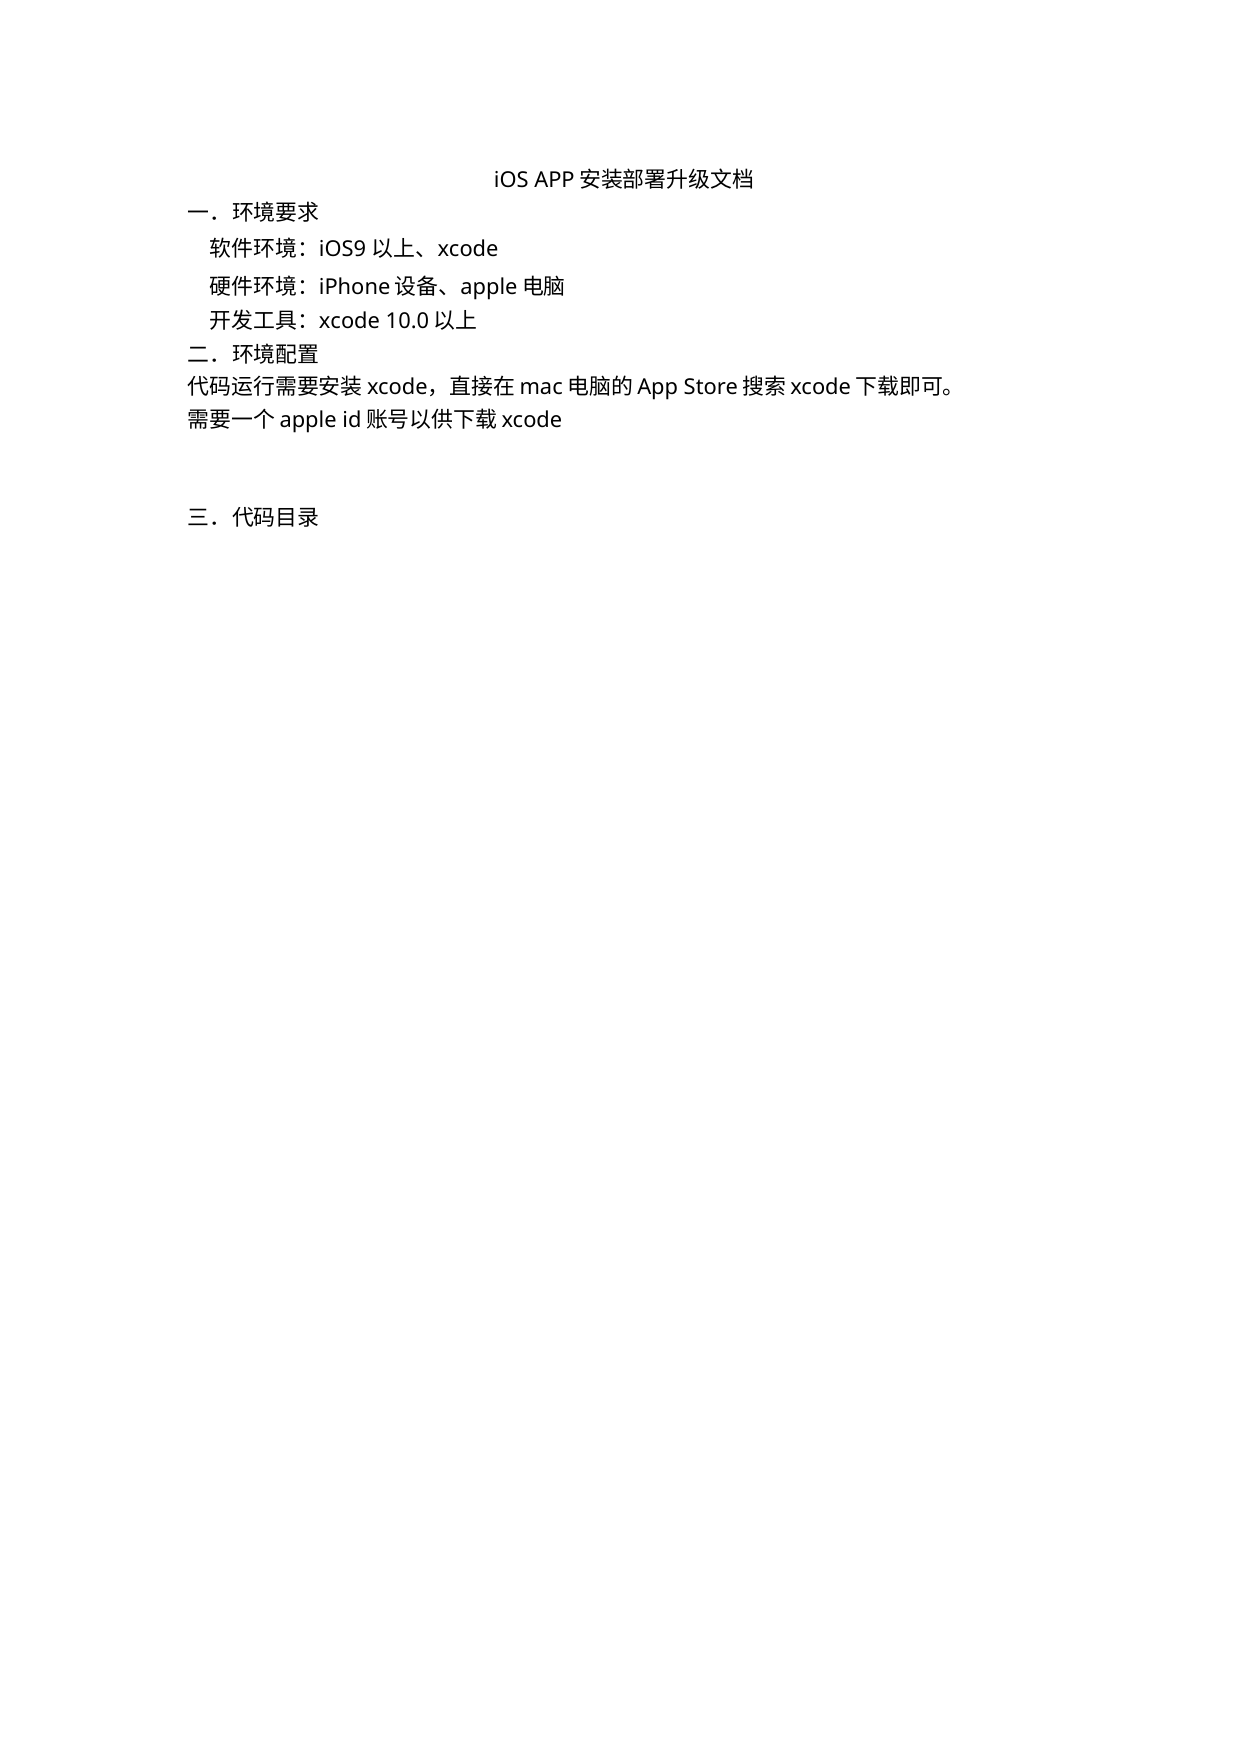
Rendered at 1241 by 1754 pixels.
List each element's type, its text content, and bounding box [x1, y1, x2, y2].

list 环境配置 [187, 337, 1053, 369]
table_cell 开发工具：xcode 10.0以上 [188, 302, 850, 337]
table_cell 硬件环境：iPhone设备、apple电脑 [188, 268, 850, 302]
text 代码运行需要安装xcode，直接在mac电脑的App Store搜索xcode下载即可。 [187, 369, 1053, 402]
table_header 软件环境：iOS9 以上、xcode [188, 227, 850, 268]
list 环境要求 [187, 194, 1053, 227]
list 代码目录 [187, 499, 1053, 532]
text 需要一个apple id账号以供下载xcode [187, 402, 1053, 434]
text iOS APP安装部署升级文档 [187, 162, 1053, 194]
